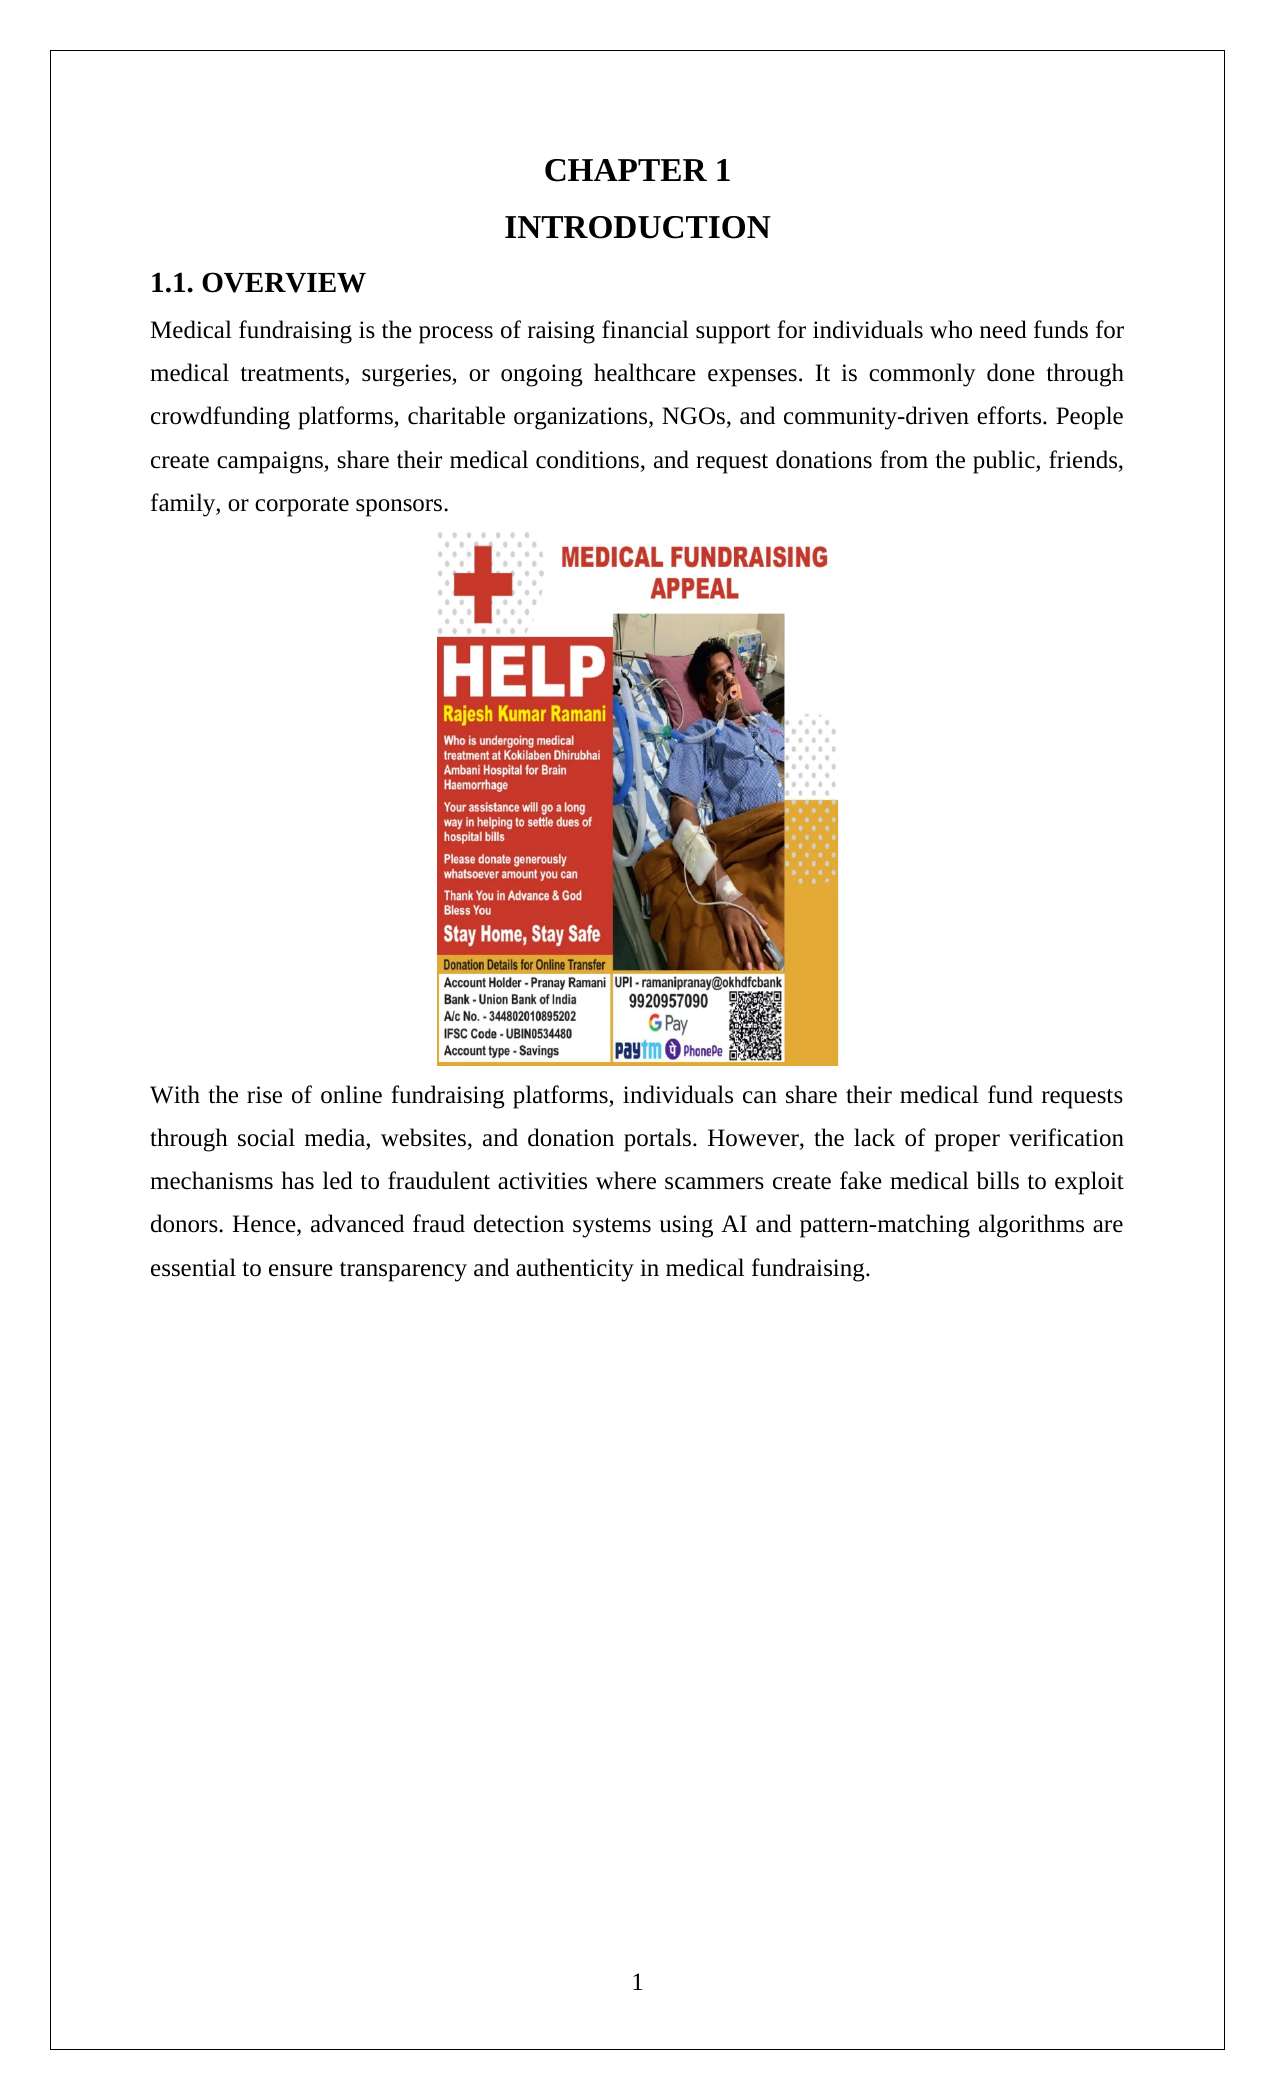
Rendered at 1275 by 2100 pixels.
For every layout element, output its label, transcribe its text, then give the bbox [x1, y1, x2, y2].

picture [437, 531, 839, 1066]
text CHAPTER 1 [150, 150, 1125, 188]
text With the rise of online fundraising platforms, individuals can share their medical fund requests through social media, websites, and donation portals. However, the lack of proper verification mechanisms has led to fraudulent activities where scammers create fake medical bills to exploit donors. Hence, advanced fraud detection systems using AI and pattern-matching algorithms are essential to ensure transparency and authenticity in medical fundraising. [150, 1080, 1125, 1281]
text 1.1. OVERVIEW [150, 265, 1125, 298]
text Medical fundraising is the process of raising financial support for individuals who need funds for medical treatments, surgeries, or ongoing healthcare expenses. It is commonly done through crowdfunding platforms, charitable organizations, NGOs, and community-driven efforts. People create campaigns, share their medical conditions, and request donations from the public, friends, family, or corporate sponsors. [150, 315, 1125, 517]
text INTRODUCTION [150, 207, 1125, 246]
